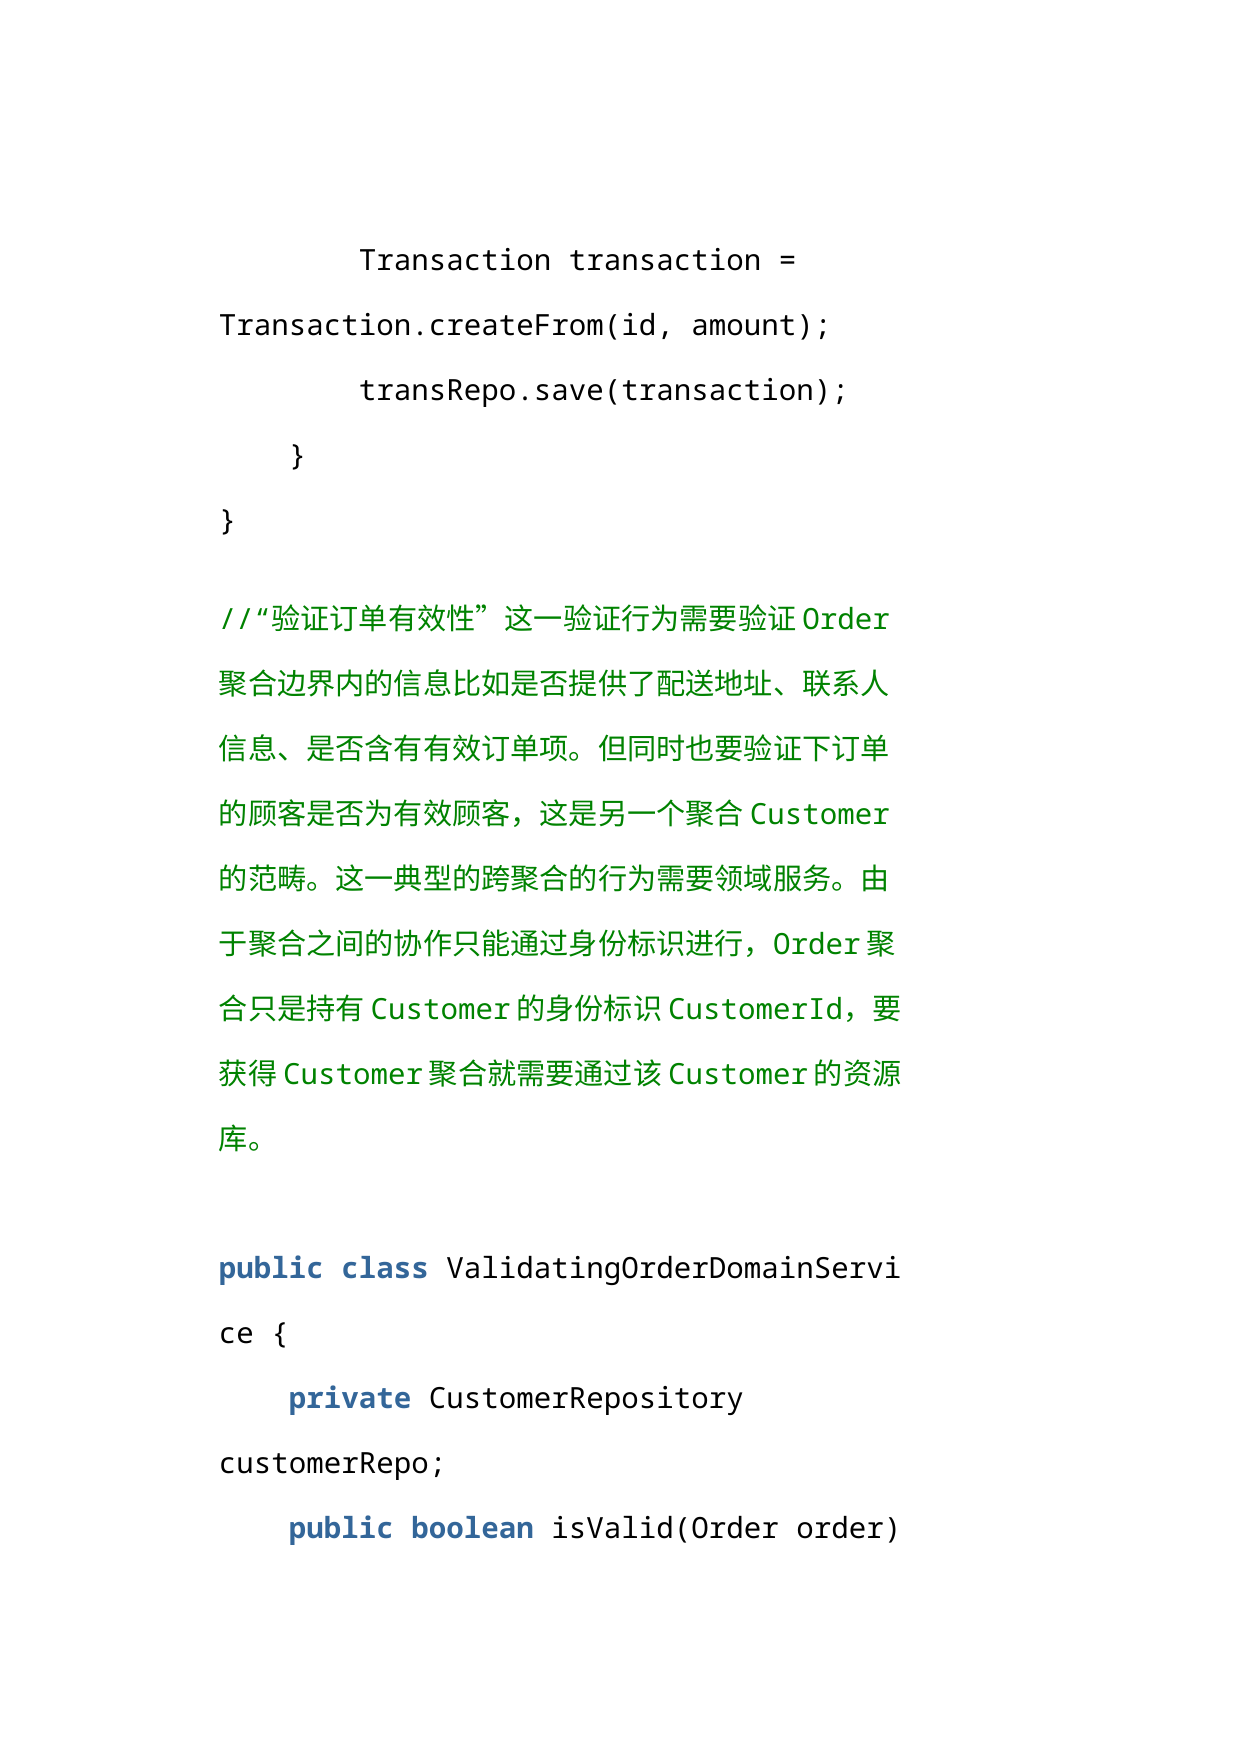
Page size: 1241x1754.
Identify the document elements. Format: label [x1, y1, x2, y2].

table_header [188, 585, 907, 1559]
table_header [188, 162, 1084, 552]
